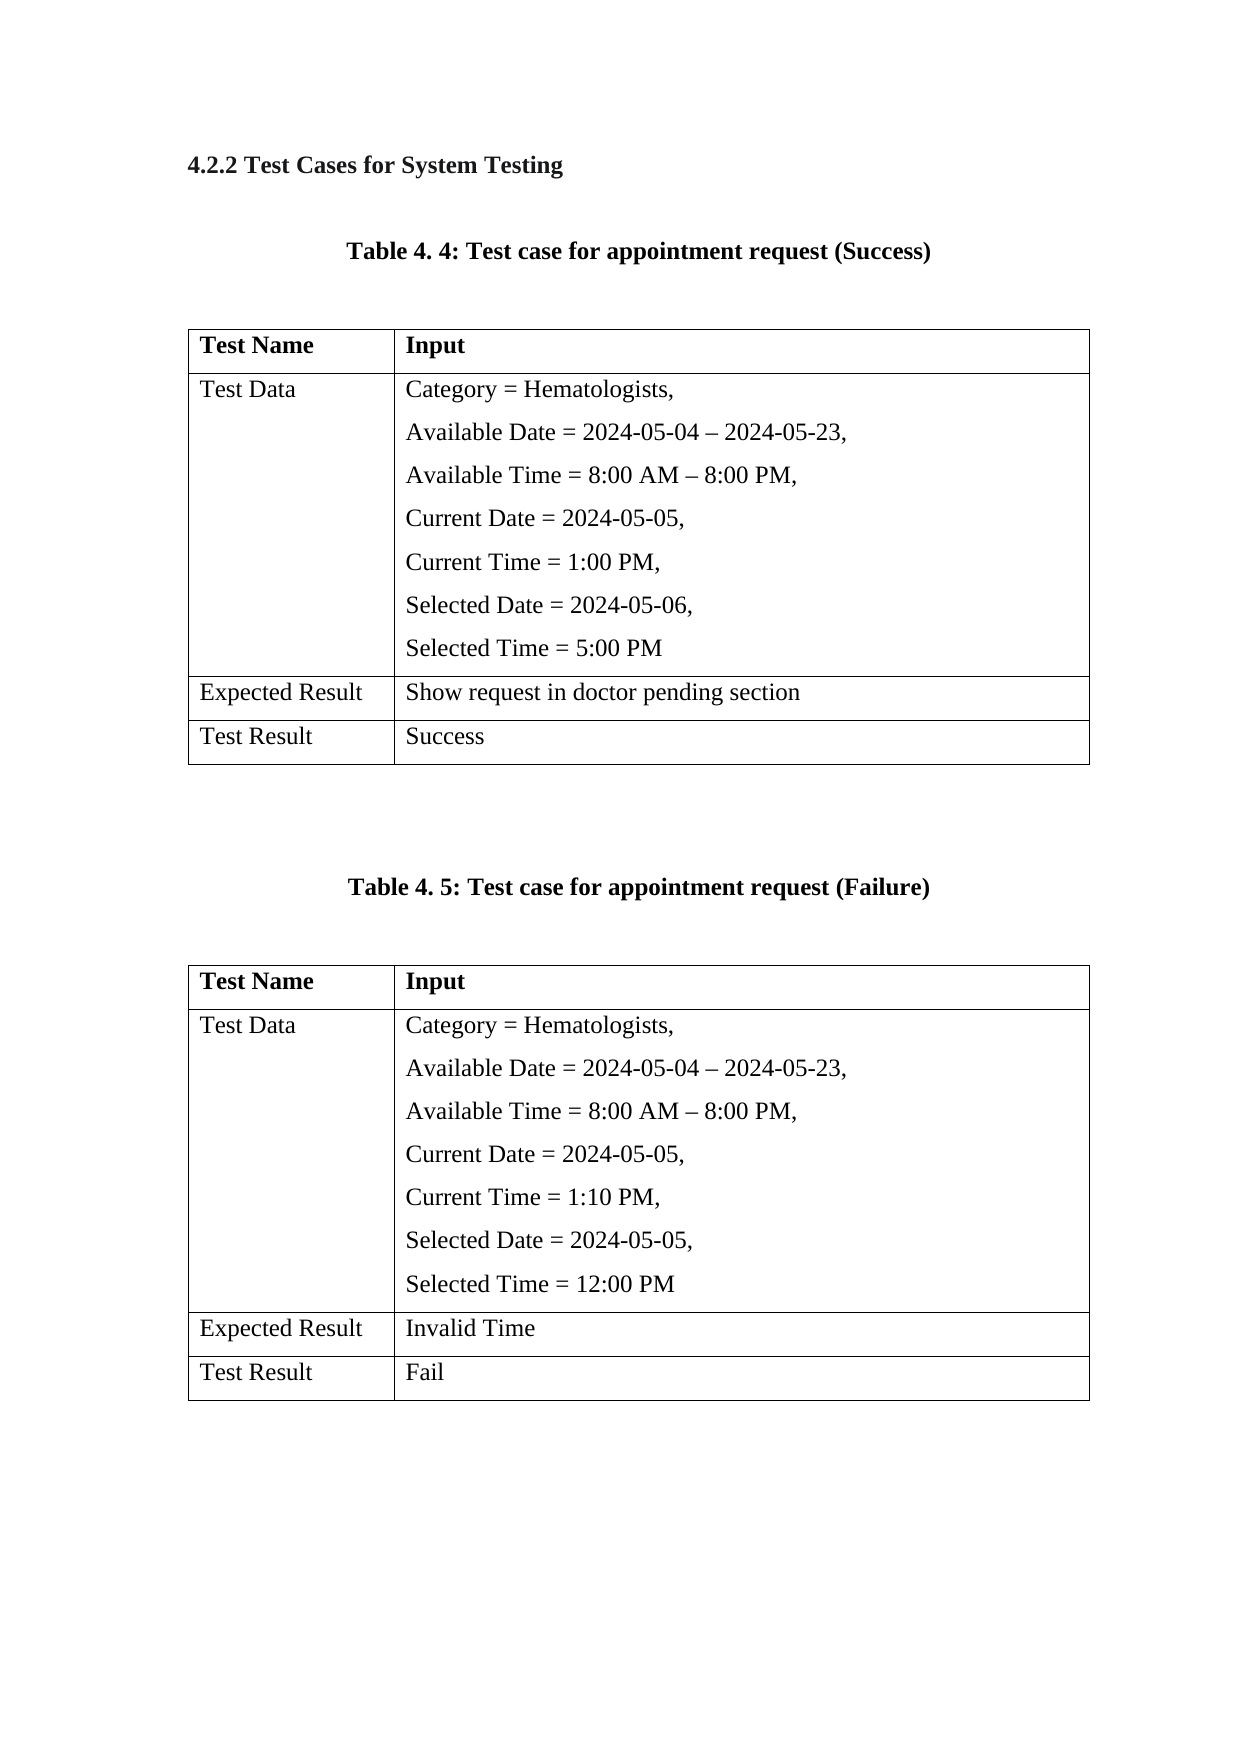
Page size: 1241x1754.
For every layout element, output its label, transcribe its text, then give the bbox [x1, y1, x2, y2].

text Table 4. 4: Test case for appointment request (Success) [187, 236, 1090, 265]
table_cell Show request in doctor pending section [395, 677, 1089, 720]
subtitle 4.2.2 Test Cases for System Testing [187, 150, 1090, 179]
table_cell Expected Result [189, 1313, 394, 1356]
table_cell Invalid Time [395, 1313, 1089, 1356]
table_cell Test Result [189, 1357, 394, 1400]
table_header Test Name [189, 330, 394, 373]
table_cell Success [395, 721, 1089, 764]
table_cell Category = Hematologists, Available Date = 2024-05-04 – 2024-05-23, Available Time = 8:00 AM – 8:00 PM, Current Date = 2024-05-05, Current Time = 1:00 PM, Selected Date = 2024-05-06, Selected Time = 5:00 PM [395, 374, 1089, 676]
table_cell Fail [395, 1357, 1089, 1400]
table_cell Test Data [189, 374, 394, 676]
table_cell Category = Hematologists, Available Date = 2024-05-04 – 2024-05-23, Available Time = 8:00 AM – 8:00 PM, Current Date = 2024-05-05, Current Time = 1:10 PM, Selected Date = 2024-05-05, Selected Time = 12:00 PM [395, 1010, 1089, 1312]
table_header Test Name [189, 966, 394, 1009]
table_header Input [395, 966, 1089, 1009]
table_cell Test Result [189, 721, 394, 764]
table_header Input [395, 330, 1089, 373]
table_cell Expected Result [189, 677, 394, 720]
table_cell Test Data [189, 1010, 394, 1312]
text Table 4. 5: Test case for appointment request (Failure) [187, 872, 1090, 901]
